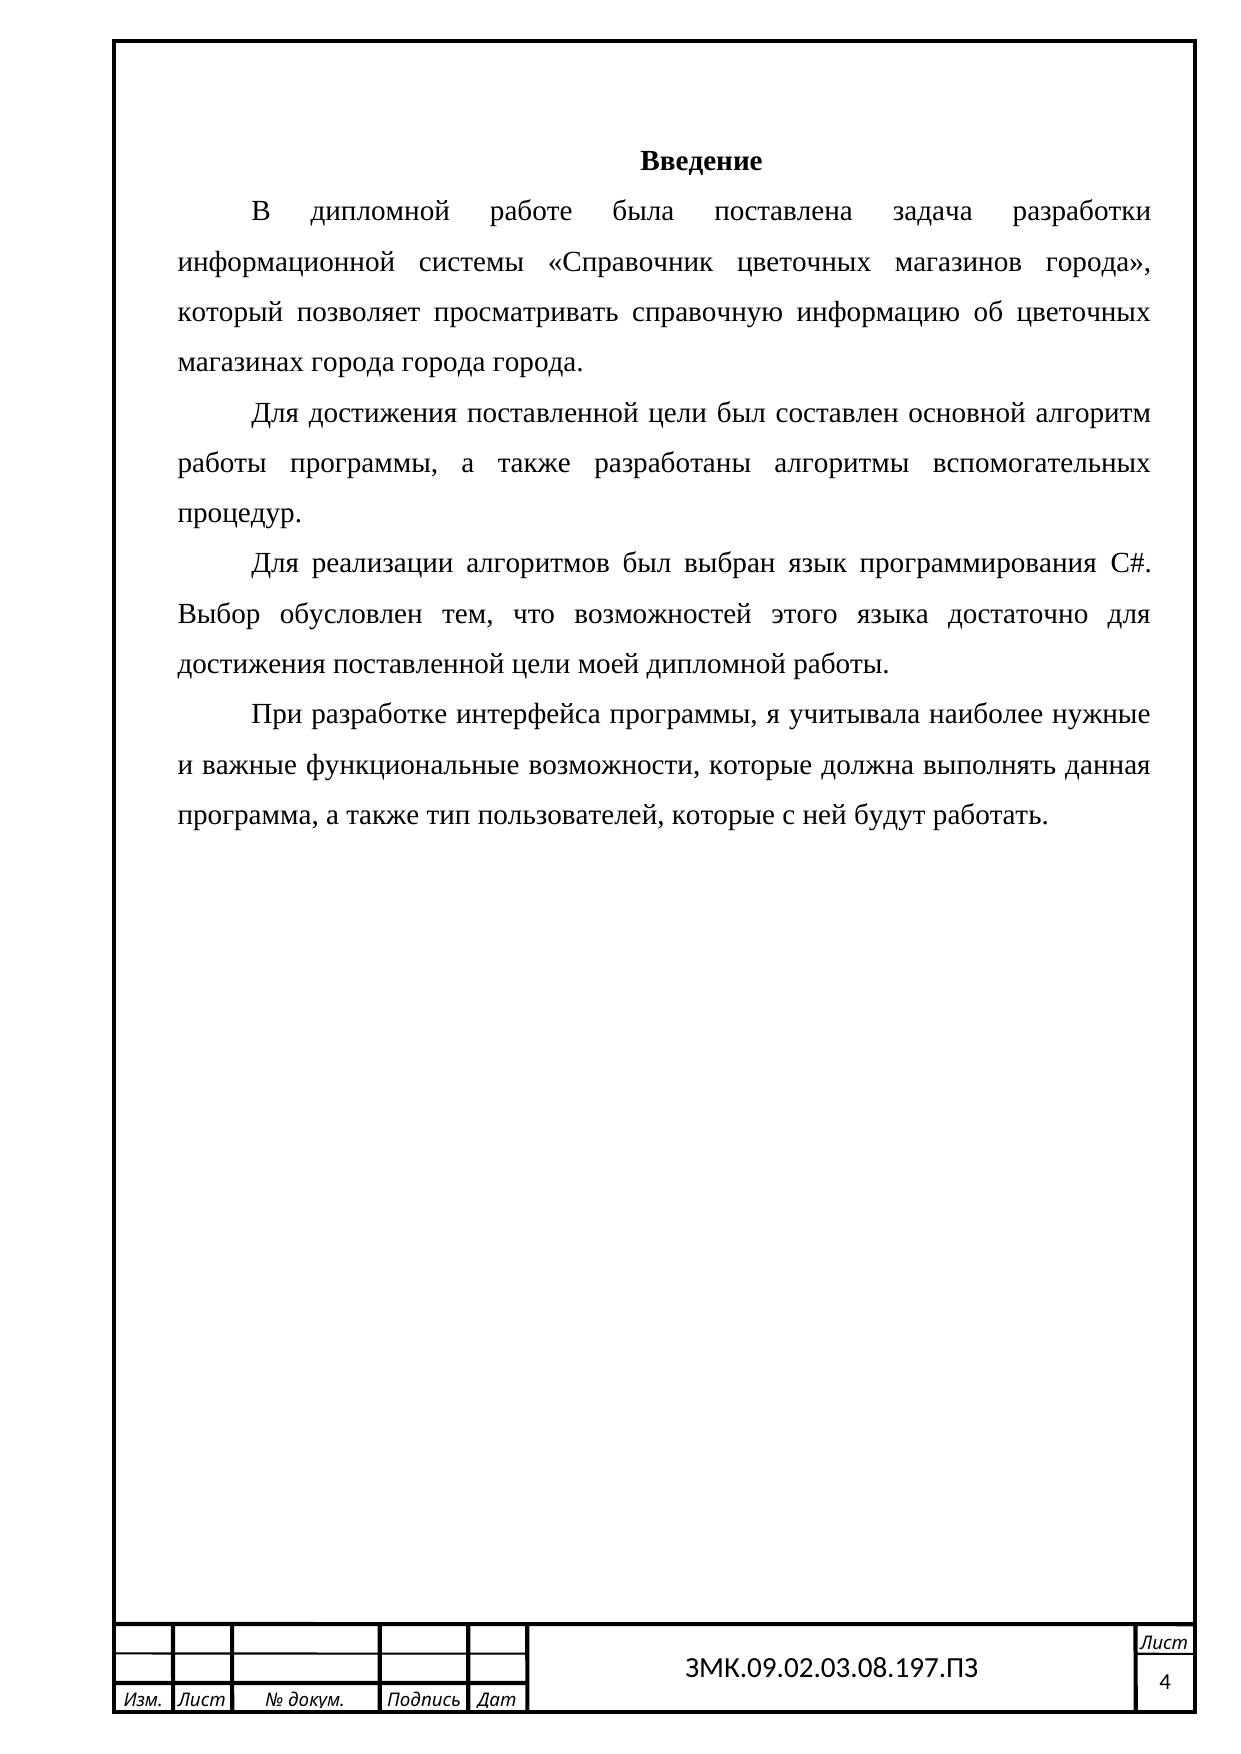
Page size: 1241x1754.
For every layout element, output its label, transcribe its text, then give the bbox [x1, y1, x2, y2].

text Введение [177, 143, 1152, 177]
text При разработке интерфейса программы, я учитывала наиболее нужные и важные функциональные возможности, которые должна выполнять данная программа, а также тип пользователей, которые с ней будут работать. [177, 697, 1152, 831]
text Для достижения поставленной цели был составлен основной алгоритм работы программы, а также разработаны алгоритмы вспомогательных процедур. [177, 395, 1152, 529]
text Для реализации алгоритмов был выбран язык программирования C#. Выбор обусловлен тем, что возможностей этого языка достаточно для достижения поставленной цели моей дипломной работы. [177, 546, 1152, 680]
text В дипломной работе была поставлена задача разработки информационной системы «Справочник цветочных магазинов города», который позволяет просматривать справочную информацию об цветочных магазинах города города города. [177, 193, 1152, 378]
